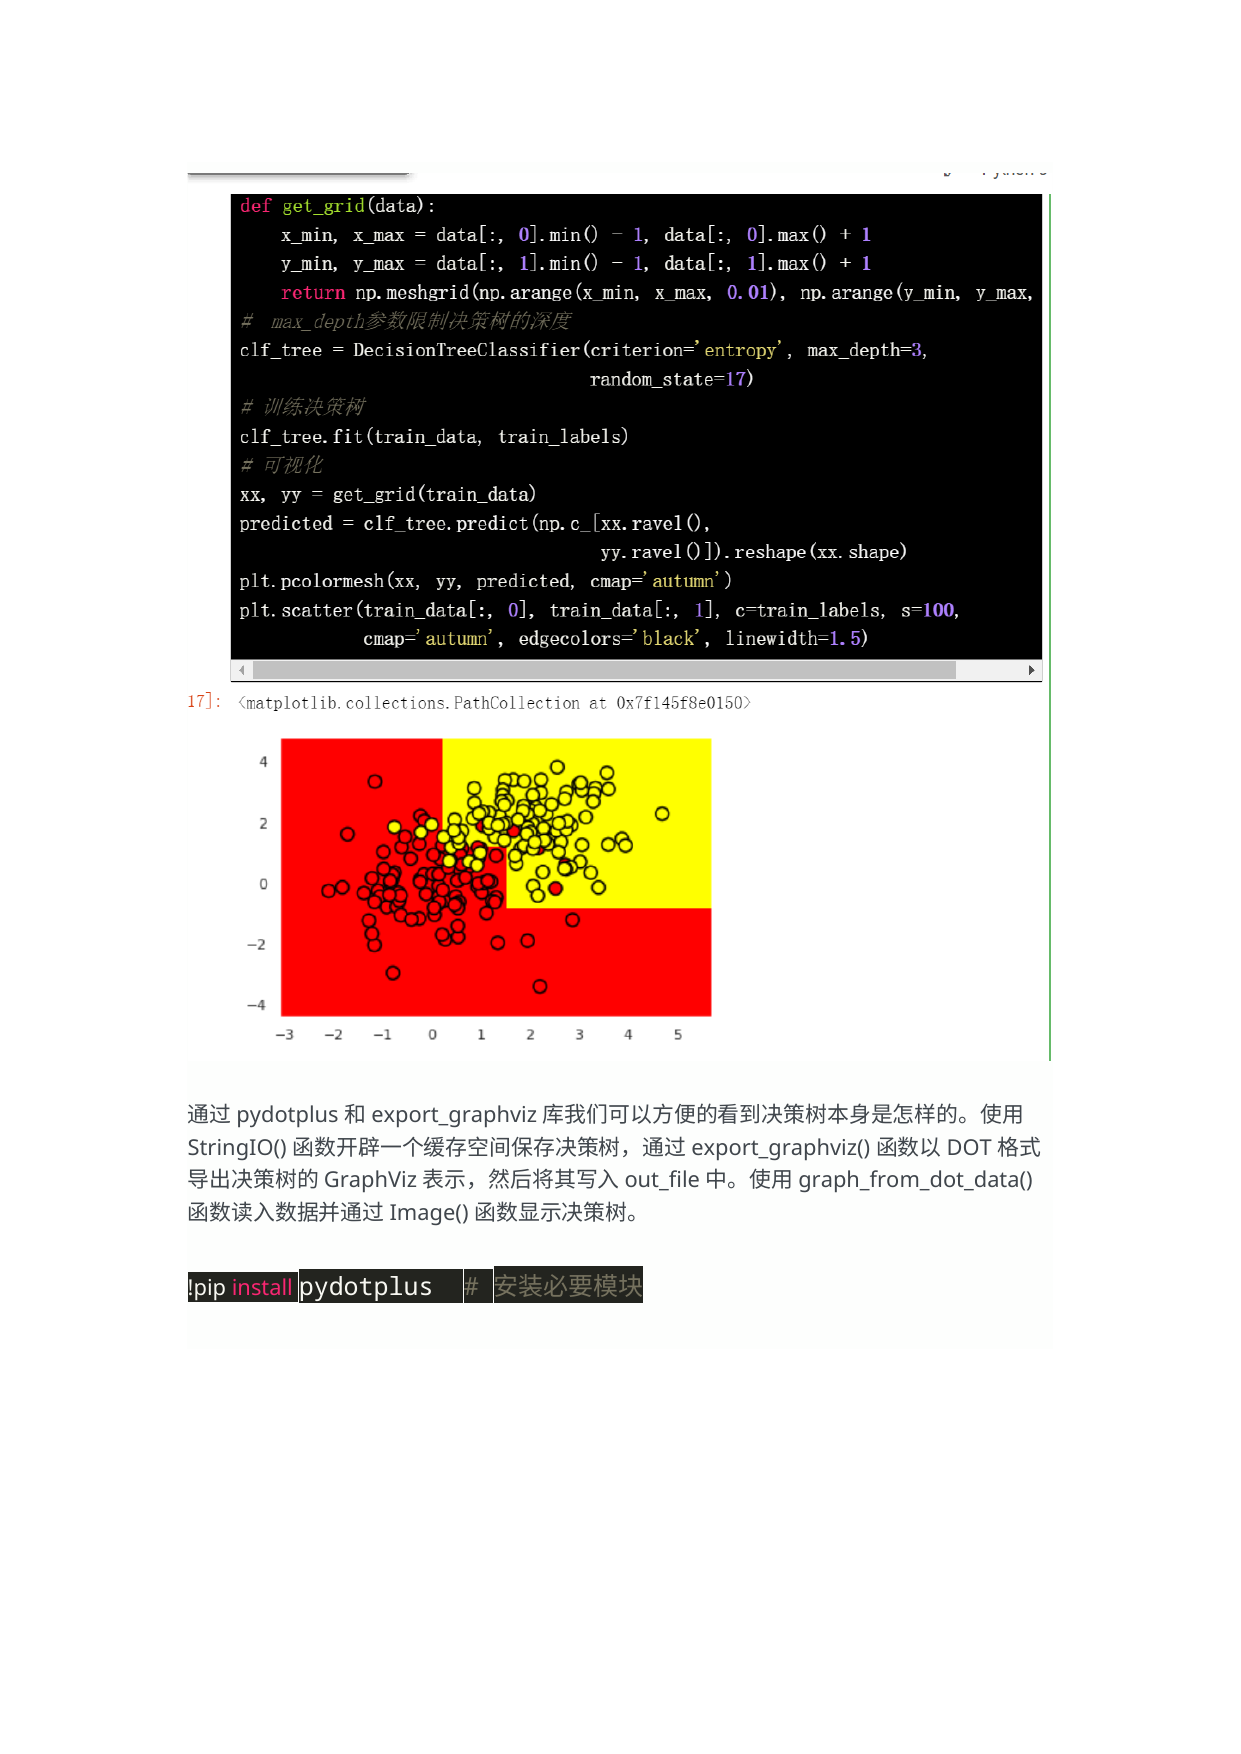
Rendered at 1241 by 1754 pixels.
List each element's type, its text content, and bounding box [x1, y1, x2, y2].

picture [187, 173, 1053, 1061]
text !pip install pydotplus # 安装必要模块 [187, 1252, 1053, 1317]
text 通过 pydotplus 和 export_graphviz 库我们可以方便的看到决策树本身是怎样的。使用 StringIO() 函数开辟一个缓存空间保存决策树，通过 export_graphviz() 函数以 DOT 格式导出决策树的 GraphViz 表示，然后将其写入 out_file 中。使用 graph_from_dot_data() 函数读入数据并通过 Image() 函数显示决策树。 [187, 1097, 1053, 1227]
